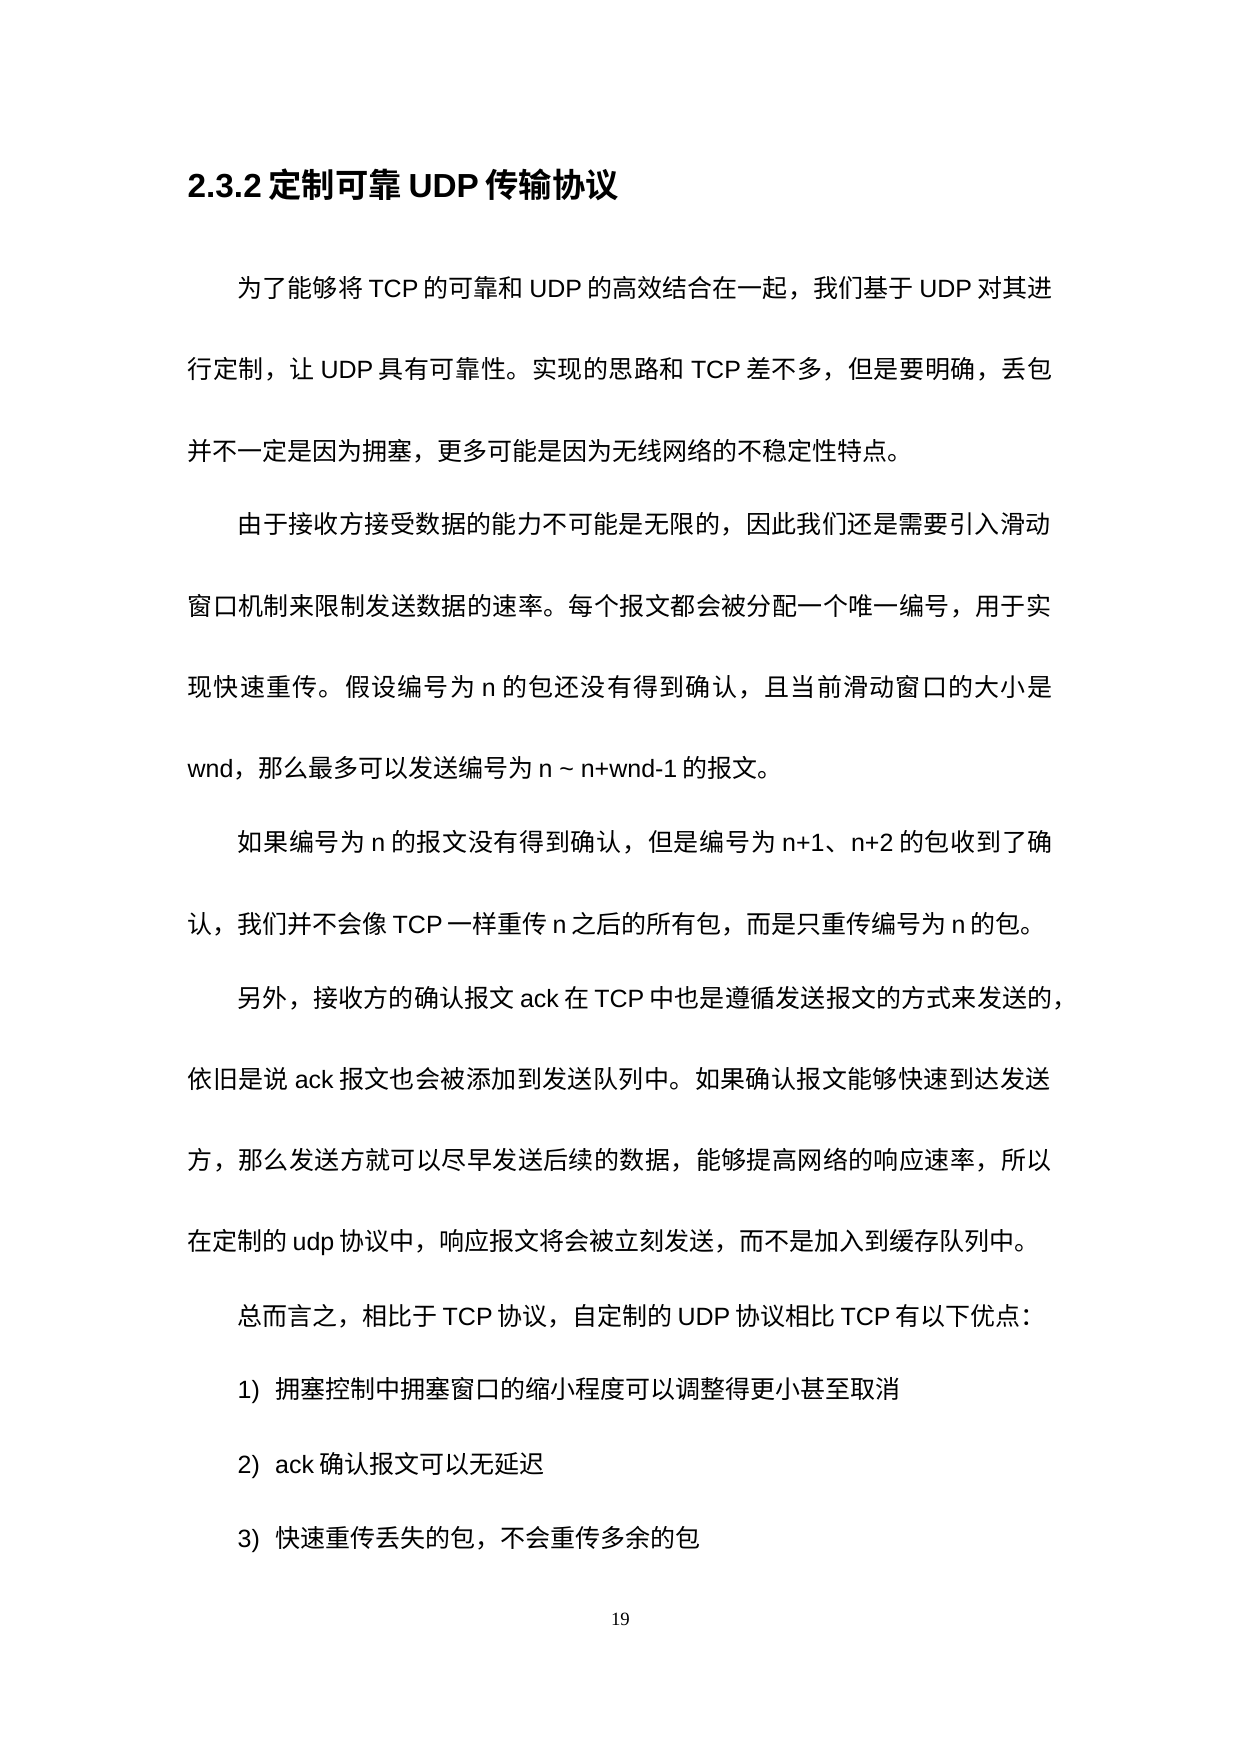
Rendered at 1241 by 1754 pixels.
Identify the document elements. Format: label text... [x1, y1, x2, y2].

list 拥塞控制中拥塞窗口的缩小程度可以调整得更小甚至取消 [237, 1356, 1053, 1421]
text 由于接收方接受数据的能力不可能是无限的，因此我们还是需要引入滑动窗口机制来限制发送数据的速率。每个报文都会被分配一个唯一编号，用于实现快速重传。假设编号为n的包还没有得到确认，且当前滑动窗口的大小是wnd，那么最多可以发送编号为n ~ n+wnd-1的报文。 [187, 491, 1053, 799]
text 总而言之，相比于TCP协议，自定制的UDP协议相比TCP有以下优点： [187, 1282, 1053, 1347]
text 为了能够将TCP的可靠和UDP的高效结合在一起，我们基于UDP对其进行定制，让UDP具有可靠性。实现的思路和TCP差不多，但是要明确，丢包并不一定是因为拥塞，更多可能是因为无线网络的不稳定性特点。 [187, 254, 1053, 482]
text 另外，接收方的确认报文ack在TCP中也是遵循发送报文的方式来发送的，依旧是说ack报文也会被添加到发送队列中。如果确认报文能够快速到达发送方，那么发送方就可以尽早发送后续的数据，能够提高网络的响应速率，所以在定制的udp协议中，响应报文将会被立刻发送，而不是加入到缓存队列中。 [187, 964, 1053, 1272]
text 如果编号为n的报文没有得到确认，但是编号为n+1、n+2的包收到了确认，我们并不会像TCP一样重传n之后的所有包，而是只重传编号为n的包。 [187, 808, 1053, 955]
list ack确认报文可以无延迟 [237, 1430, 1053, 1495]
text 2.3.2定制可靠UDP传输协议 [187, 150, 1053, 215]
list 快速重传丢失的包，不会重传多余的包 [237, 1504, 1053, 1569]
